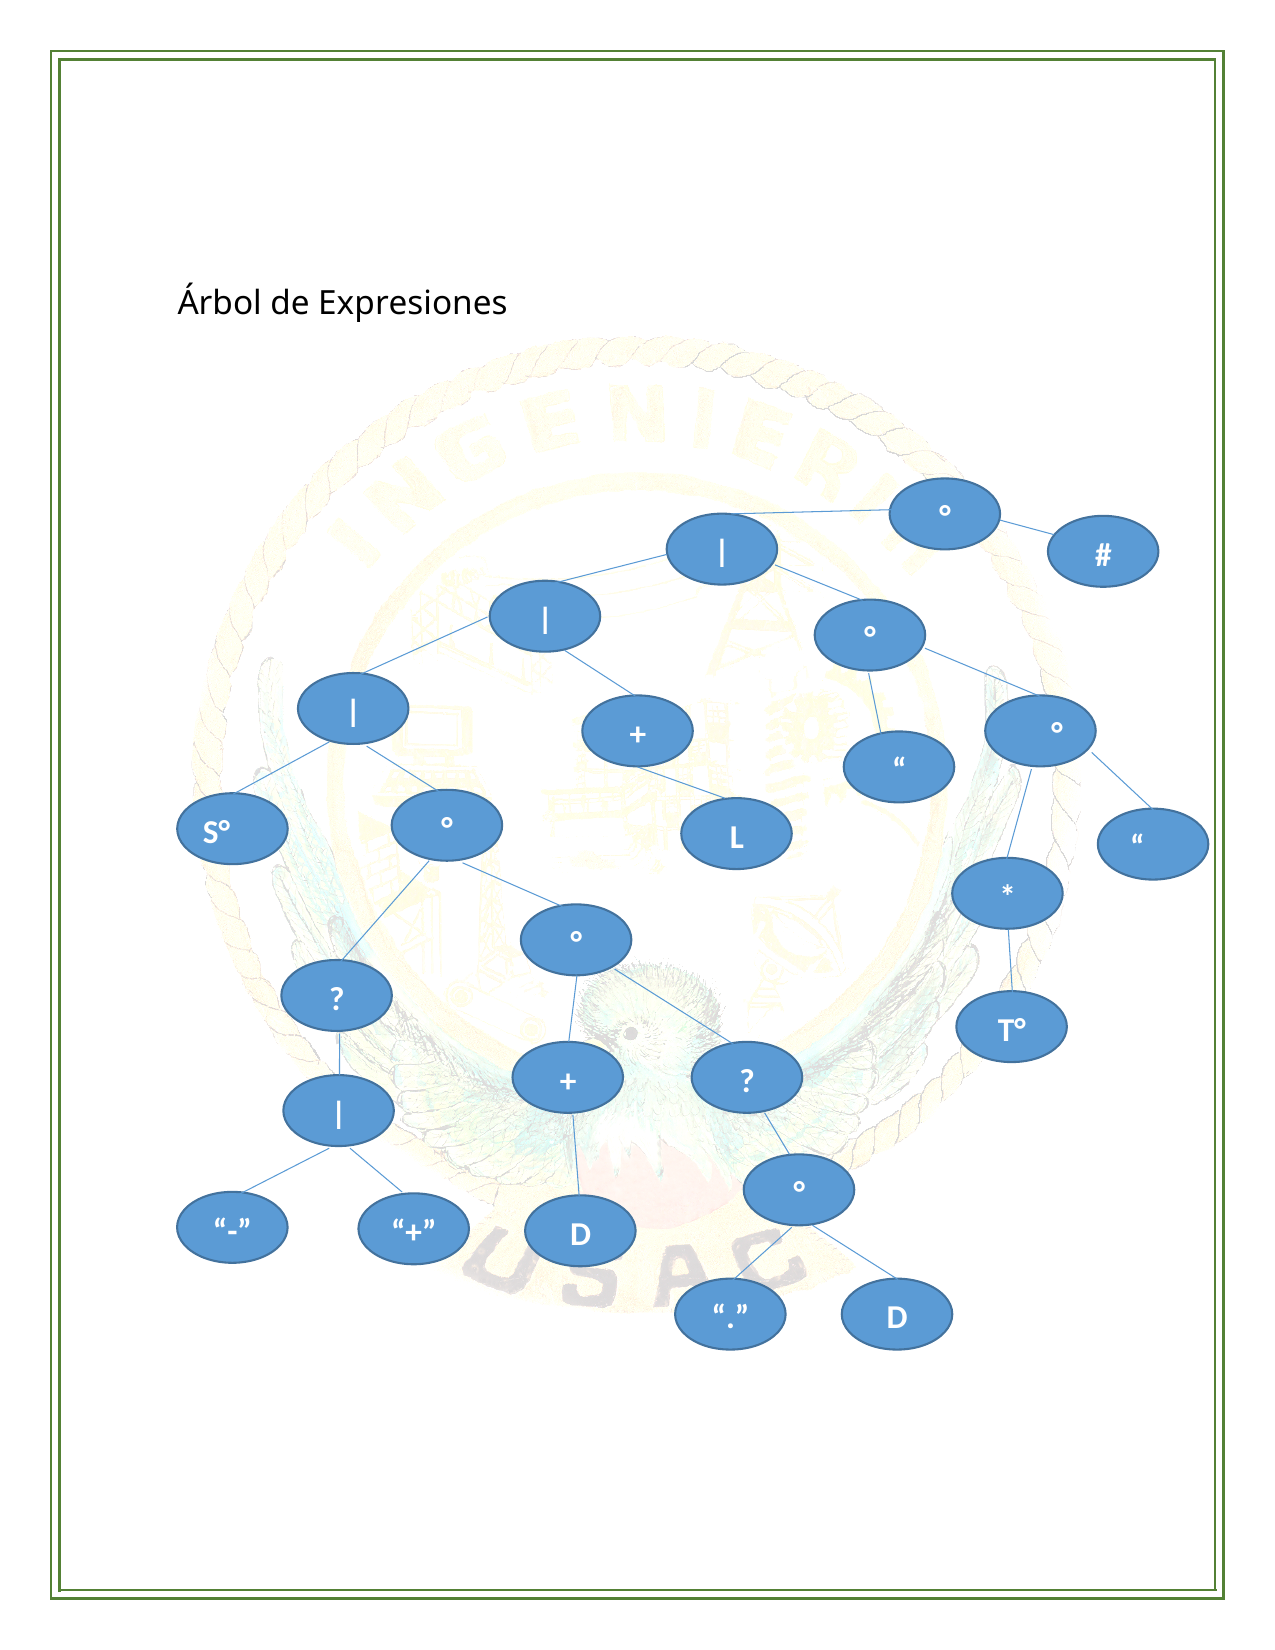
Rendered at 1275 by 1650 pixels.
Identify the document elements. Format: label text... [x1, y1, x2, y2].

text Árbol de Expresiones [177, 279, 1098, 324]
